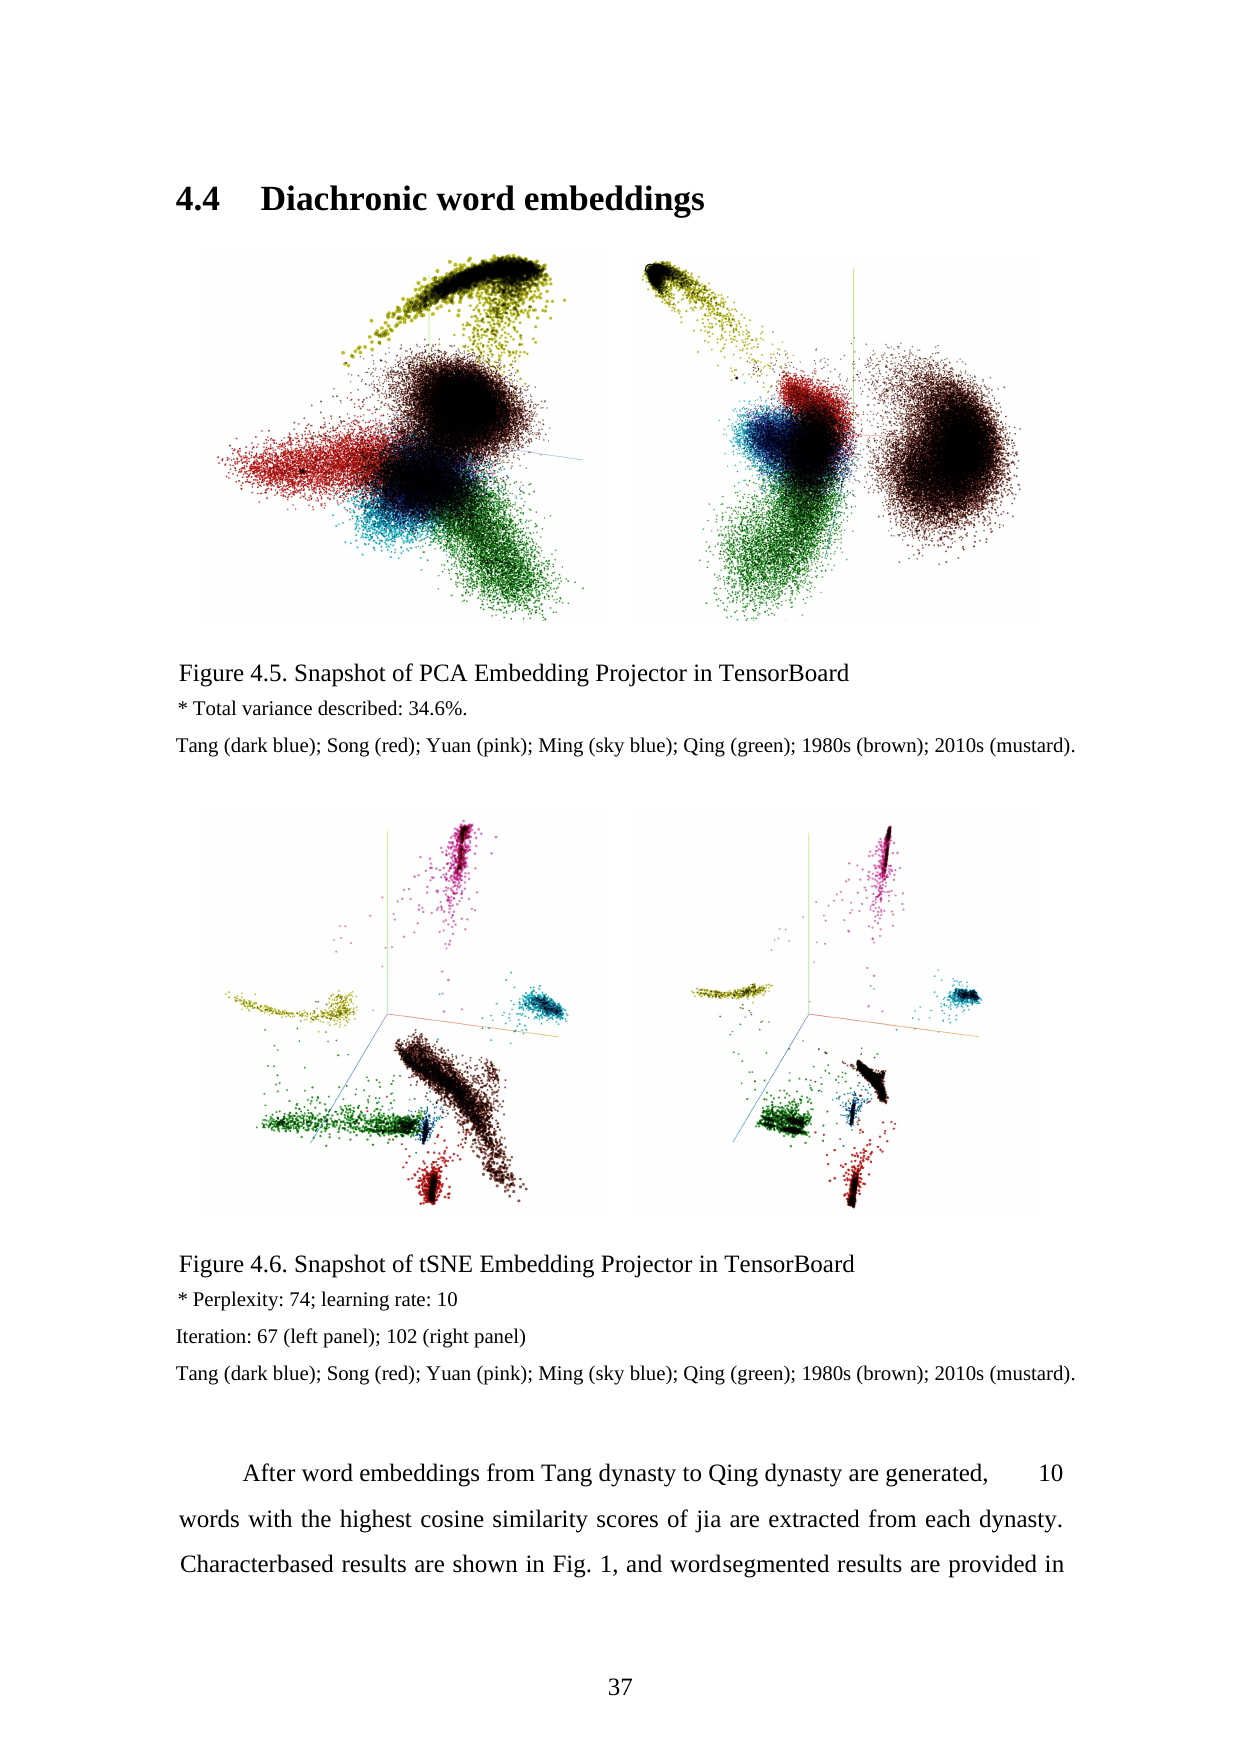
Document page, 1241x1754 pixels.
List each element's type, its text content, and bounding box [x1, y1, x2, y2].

text Tang (dark blue); Song (red); Yuan (pink); Ming (sky blue); Qing (green); 1980s (brown); 2010s (mustard). [176, 733, 1137, 757]
picture [635, 256, 1035, 621]
list Perplexity: 74; learning rate: 10 [177, 1287, 1137, 1311]
picture [205, 254, 605, 621]
picture [205, 813, 605, 1212]
text Figure 4.6. Snapshot of t­SNE Embedding Projector in TensorBoard [179, 1249, 1064, 1278]
list Total variance described: 34.6%. [177, 696, 1137, 720]
picture [635, 813, 1035, 1212]
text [179, 1504, 1064, 1578]
text Figure 4.5. Snapshot of PCA Embedding Projector in TensorBoard [179, 658, 1064, 687]
text Iteration: 67 (left panel); 102 (right panel) [176, 1324, 1137, 1348]
text Tang (dark blue); Song (red); Yuan (pink); Ming (sky blue); Qing (green); 1980s (brown); 2010s (mustard). [176, 1361, 1137, 1385]
subtitle 4.4 Diachronic word embeddings [176, 177, 1119, 218]
text After word embeddings from Tang dynasty to Qing dynasty are generated, 10 [177, 1458, 1137, 1487]
